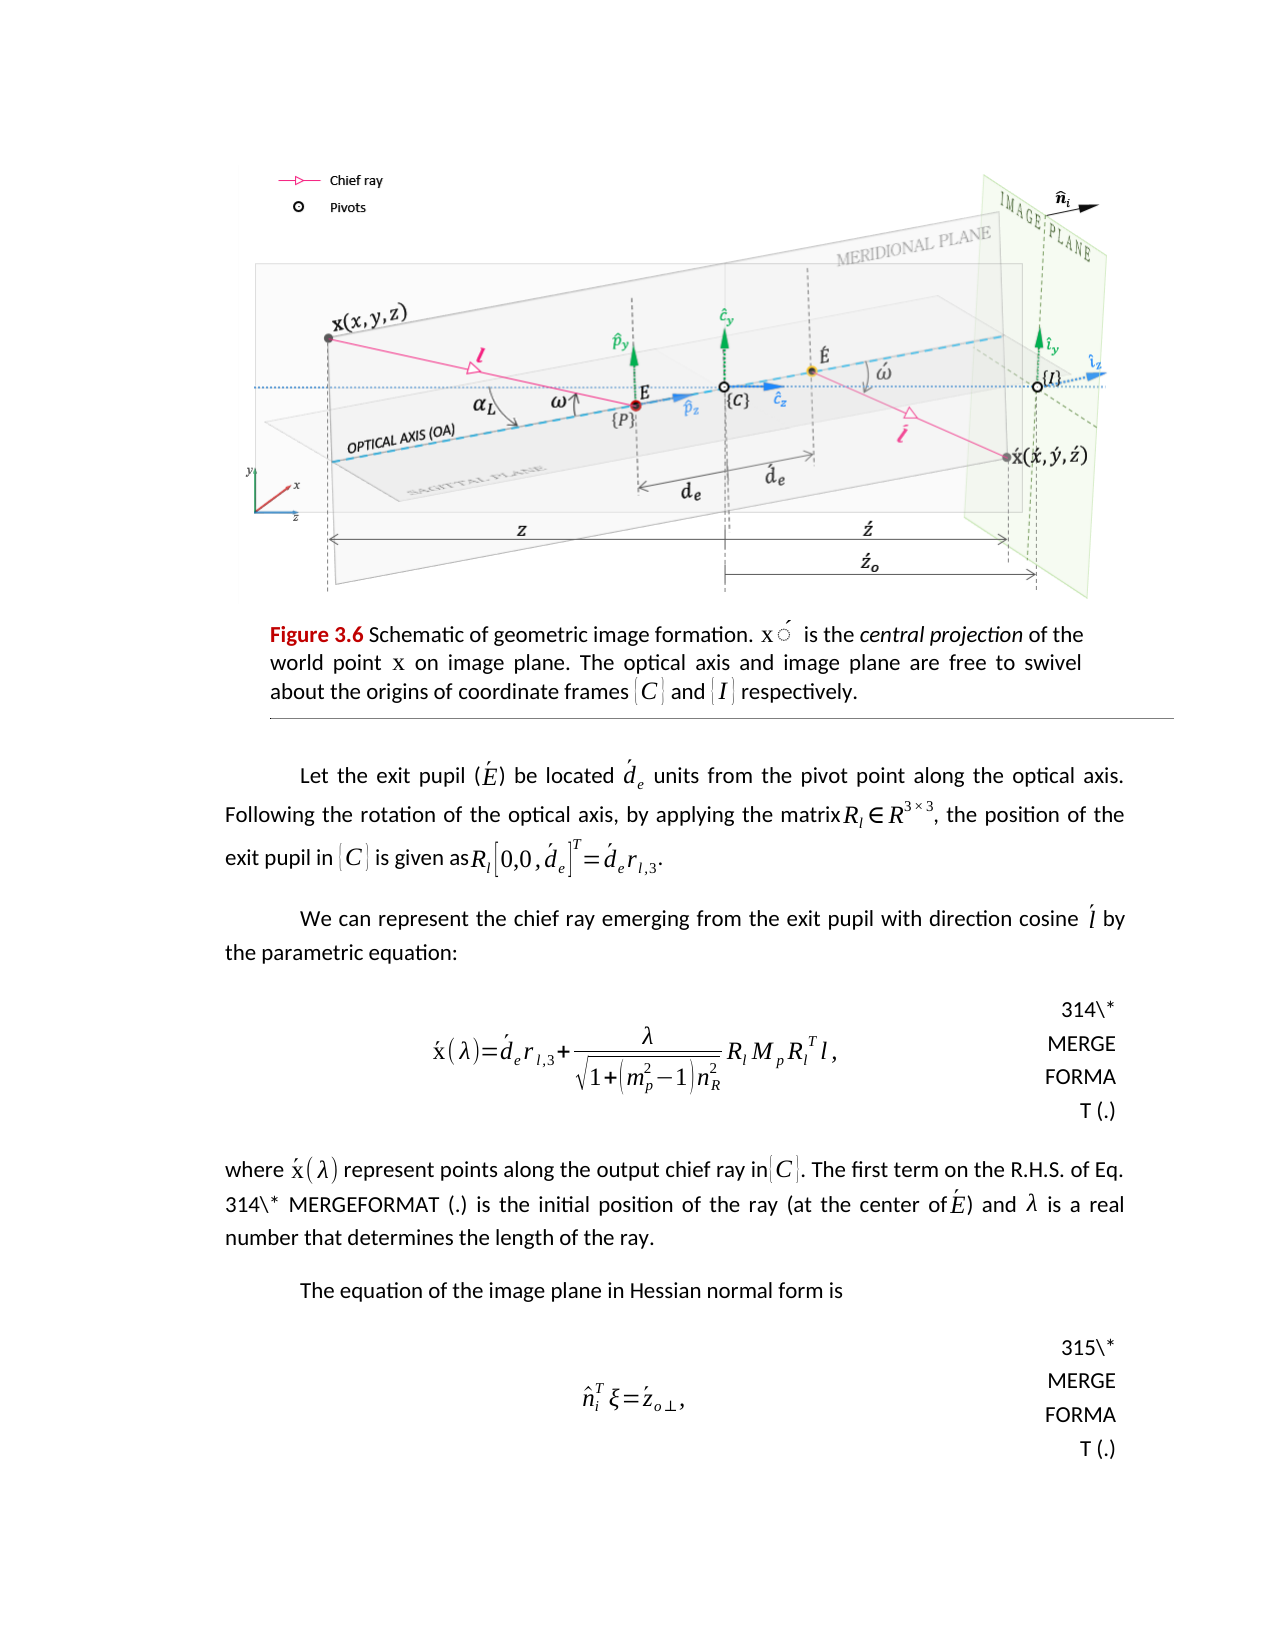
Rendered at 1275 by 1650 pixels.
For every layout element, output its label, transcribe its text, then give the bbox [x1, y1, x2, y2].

text Let the exit pupil () be located units from the pivot point along the optical axis. Following the rotation of the optical axis, by applying the matrix, the position of the exit pupil in is given as. [225, 758, 1125, 878]
table_header [225, 991, 1044, 1154]
picture [232, 165, 1125, 604]
table_header [225, 1329, 1043, 1492]
text We can represent the chief ray emerging from the exit pupil with direction cosine by the parametric equation: [225, 903, 1125, 966]
text where represent points along the output chief ray in. The first term on the R.H.S. of Eq. (3.14) is the initial position of the ray (at the center of) and is a real number that determines the length of the ray. [225, 1154, 1125, 1251]
table_header [221, 165, 1125, 608]
table_header [1044, 991, 1116, 1154]
table_cell Figure 3.6 Schematic of geometric image formation. is the central projection of the world point on image plane. The optical axis and image plane are free to swivel about the origins of coordinate frames and respectively. [221, 608, 1125, 758]
text The equation of the image plane in Hessian normal form is [225, 1276, 1125, 1304]
table_header [1043, 1329, 1116, 1492]
